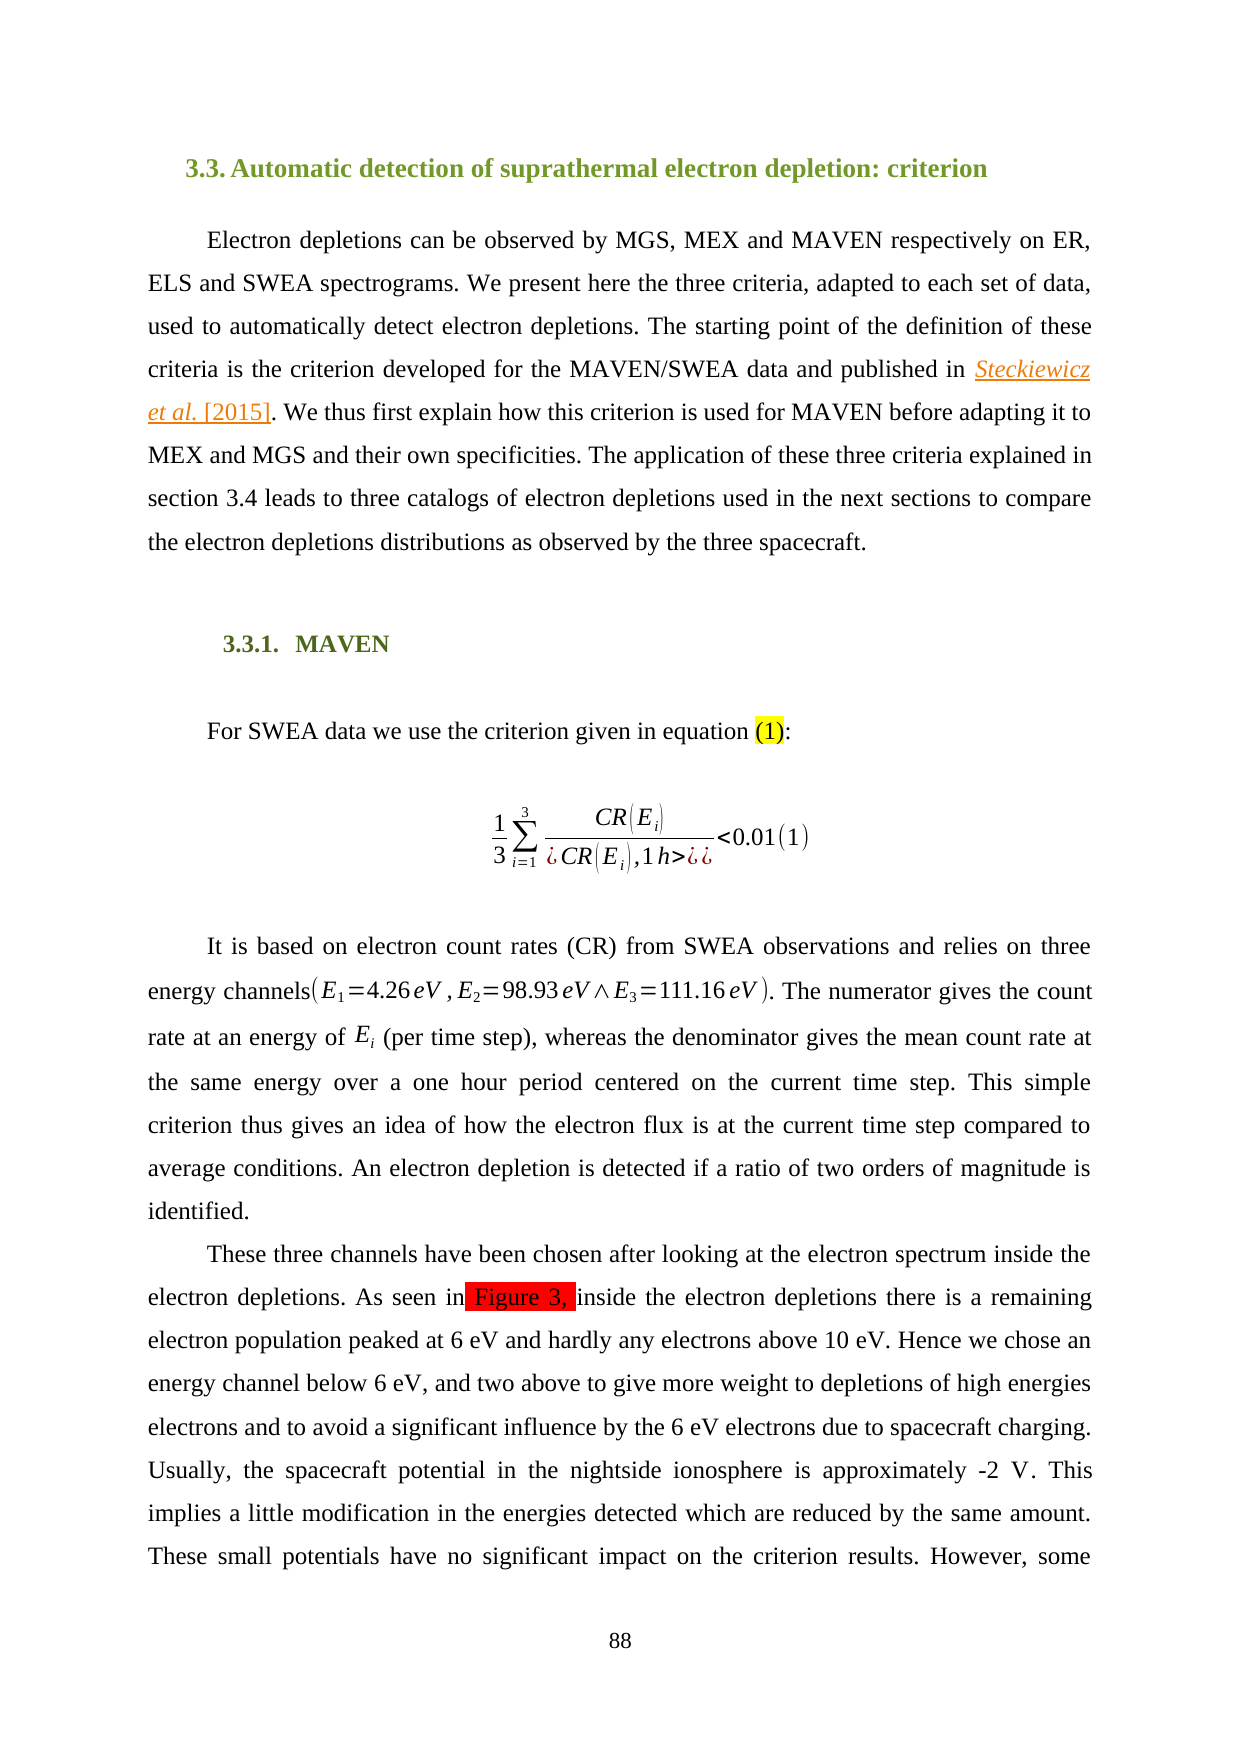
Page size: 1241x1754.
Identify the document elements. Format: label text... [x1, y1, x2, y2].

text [148, 1239, 1093, 1570]
subtitle MAVEN [223, 629, 1093, 658]
subtitle Automatic detection of suprathermal electron depletion: criterion [185, 152, 1093, 183]
text For SWEA data we use the criterion given in equation (1): [148, 716, 755, 744]
text For SWEA data we use the criterion given in equation (1): [784, 716, 1093, 744]
text It is based on electron count rates (CR) from SWEA observations and relies on three energy channels. The numerator gives the count rate at an energy of (per time step), whereas the denominator gives the mean count rate at the same energy over a one hour period centered on the current time step. This simple criterion thus gives an idea of how the electron flux is at the current time step compared to average conditions. An electron depletion is detected if a ratio of two orders of magnitude is identified. [148, 931, 1093, 1225]
text Electron depletions can be observed by MGS, MEX and MAVEN respectively on ER, ELS and SWEA spectrograms. We present here the three criteria, adapted to each set of data, used to automatically detect electron depletions. The starting point of the definition of these criteria is the criterion developed for the MAVEN/SWEA data and published in Steckiewicz et al. [2015]. We thus first explain how this criterion is used for MAVEN before adapting it to MEX and MGS and their own specificities. The application of these three criteria explained in section 3.4 leads to three catalogs of electron depletions used in the next sections to compare the electron depletions distributions as observed by the three spacecraft. [148, 225, 1093, 555]
